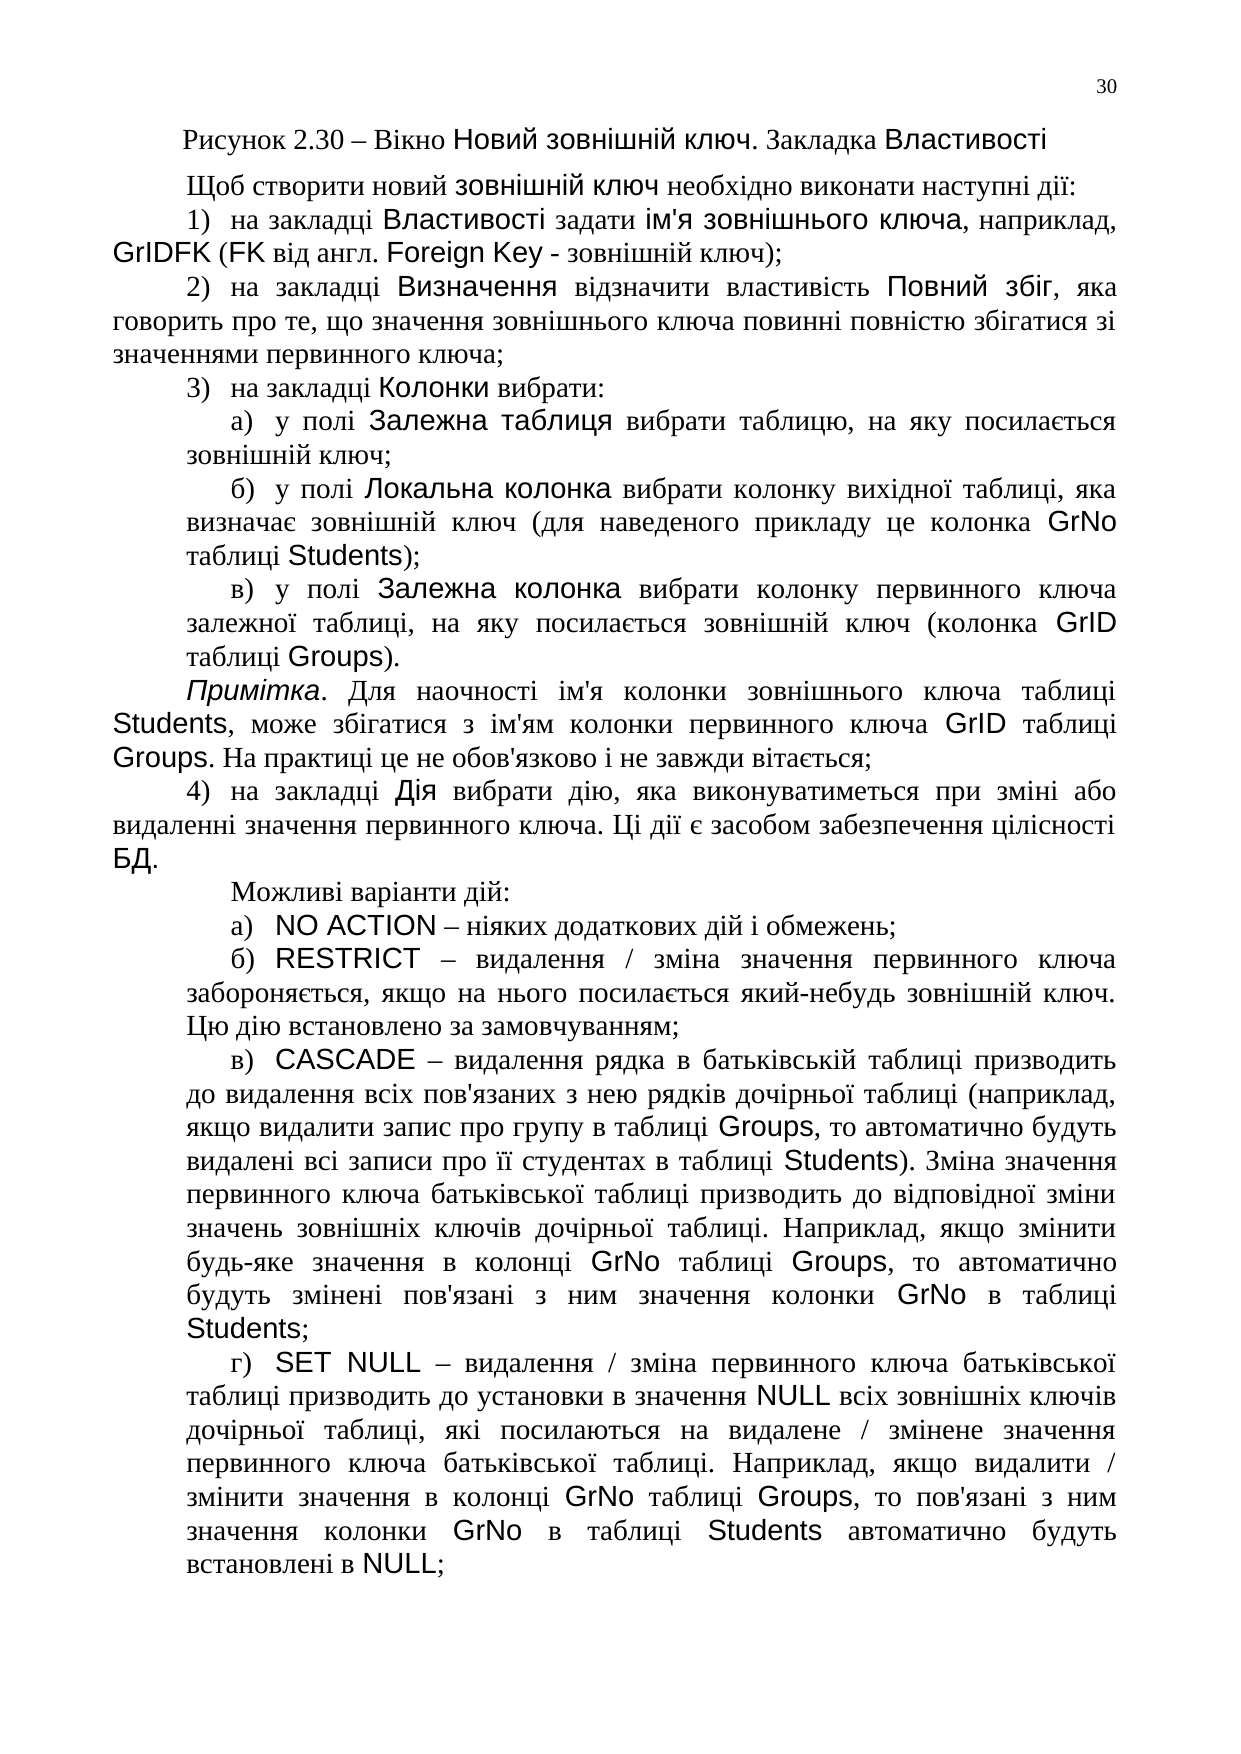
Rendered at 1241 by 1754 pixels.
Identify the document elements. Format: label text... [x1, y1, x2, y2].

list на закладці Колонки вибрати: [112, 370, 1117, 403]
list SET NULL – видалення / зміна первинного ключа батьківської таблиці призводить до установки в значення NULL всіх зовнішніх ключів дочірньої таблиці, які посилаються на видалене / змінене значення первинного ключа батьківської таблиці. Наприклад, якщо видалити / змінити значення в колонці GrNo таблиці Groups, то пов'язані з ним значення колонки GrNo в таблиці Students автоматично будуть встановлені в NULL; [186, 1344, 1117, 1580]
text Щоб створити новий зовнішній ключ необхідно виконати наступні дії: [112, 168, 1117, 202]
list у полі Залежна колонка вибрати колонку первинного ключа залежної таблиці, на яку посилається зовнішній ключ (колонка GrID таблиці Groups). [186, 572, 1117, 672]
list у полі Залежна таблиця вибрати таблицю, на яку посилається зовнішній ключ; [186, 403, 1117, 471]
list на закладці Властивості задати ім'я зовнішнього ключа, наприклад, GrIDFK (FK від англ. Foreign Key - зовнішній ключ); [112, 202, 1117, 269]
list NO ACTION – ніяких додаткових дій і обмежень; [186, 908, 1117, 941]
text Примітка. Для наочності ім'я колонки зовнішнього ключа таблиці Students, може збігатися з ім'ям колонки первинного ключа GrID таблиці Groups. На практиці це не обов'язково і не завжди вітається; [112, 672, 1117, 773]
list на закладці Визначення відзначити властивість Повний збіг, яка говорить про те, що значення зовнішнього ключа повинні повністю збігатися зі значеннями первинного ключа; [112, 269, 1117, 370]
text Можливі варіанти дій: [112, 874, 1117, 908]
list CASCADE – видалення рядка в батьківській таблиці призводить до видалення всіх пов'язаних з нею рядків дочірньої таблиці (наприклад, якщо видалити запис про групу в таблиці Groups, то автоматично будуть видалені всі записи про її студентах в таблиці Students). Зміна значення первинного ключа батьківської таблиці призводить до відповідної зміни значень зовнішніх ключів дочірньої таблиці. Наприклад, якщо змінити будь-яке значення в колонці GrNo таблиці Groups, то автоматично будуть змінені пов'язані з ним значення колонки GrNo в таблиці Students; [186, 1042, 1117, 1344]
list RESTRICT – видалення / зміна значення первинного ключа забороняється, якщо на нього посилається який-небудь зовнішній ключ. Цю дію встановлено за замовчуванням; [186, 941, 1117, 1042]
list у полі Локальна колонка вибрати колонку вихідної таблиці, яка визначає зовнішній ключ (для наведеного прикладу це колонка GrNo таблиці Students); [186, 471, 1117, 572]
list на закладці Дія вибрати дію, яка виконуватиметься при зміні або видаленні значення первинного ключа. Ці дії є засобом забезпечення цілісності БД. [112, 773, 1117, 874]
